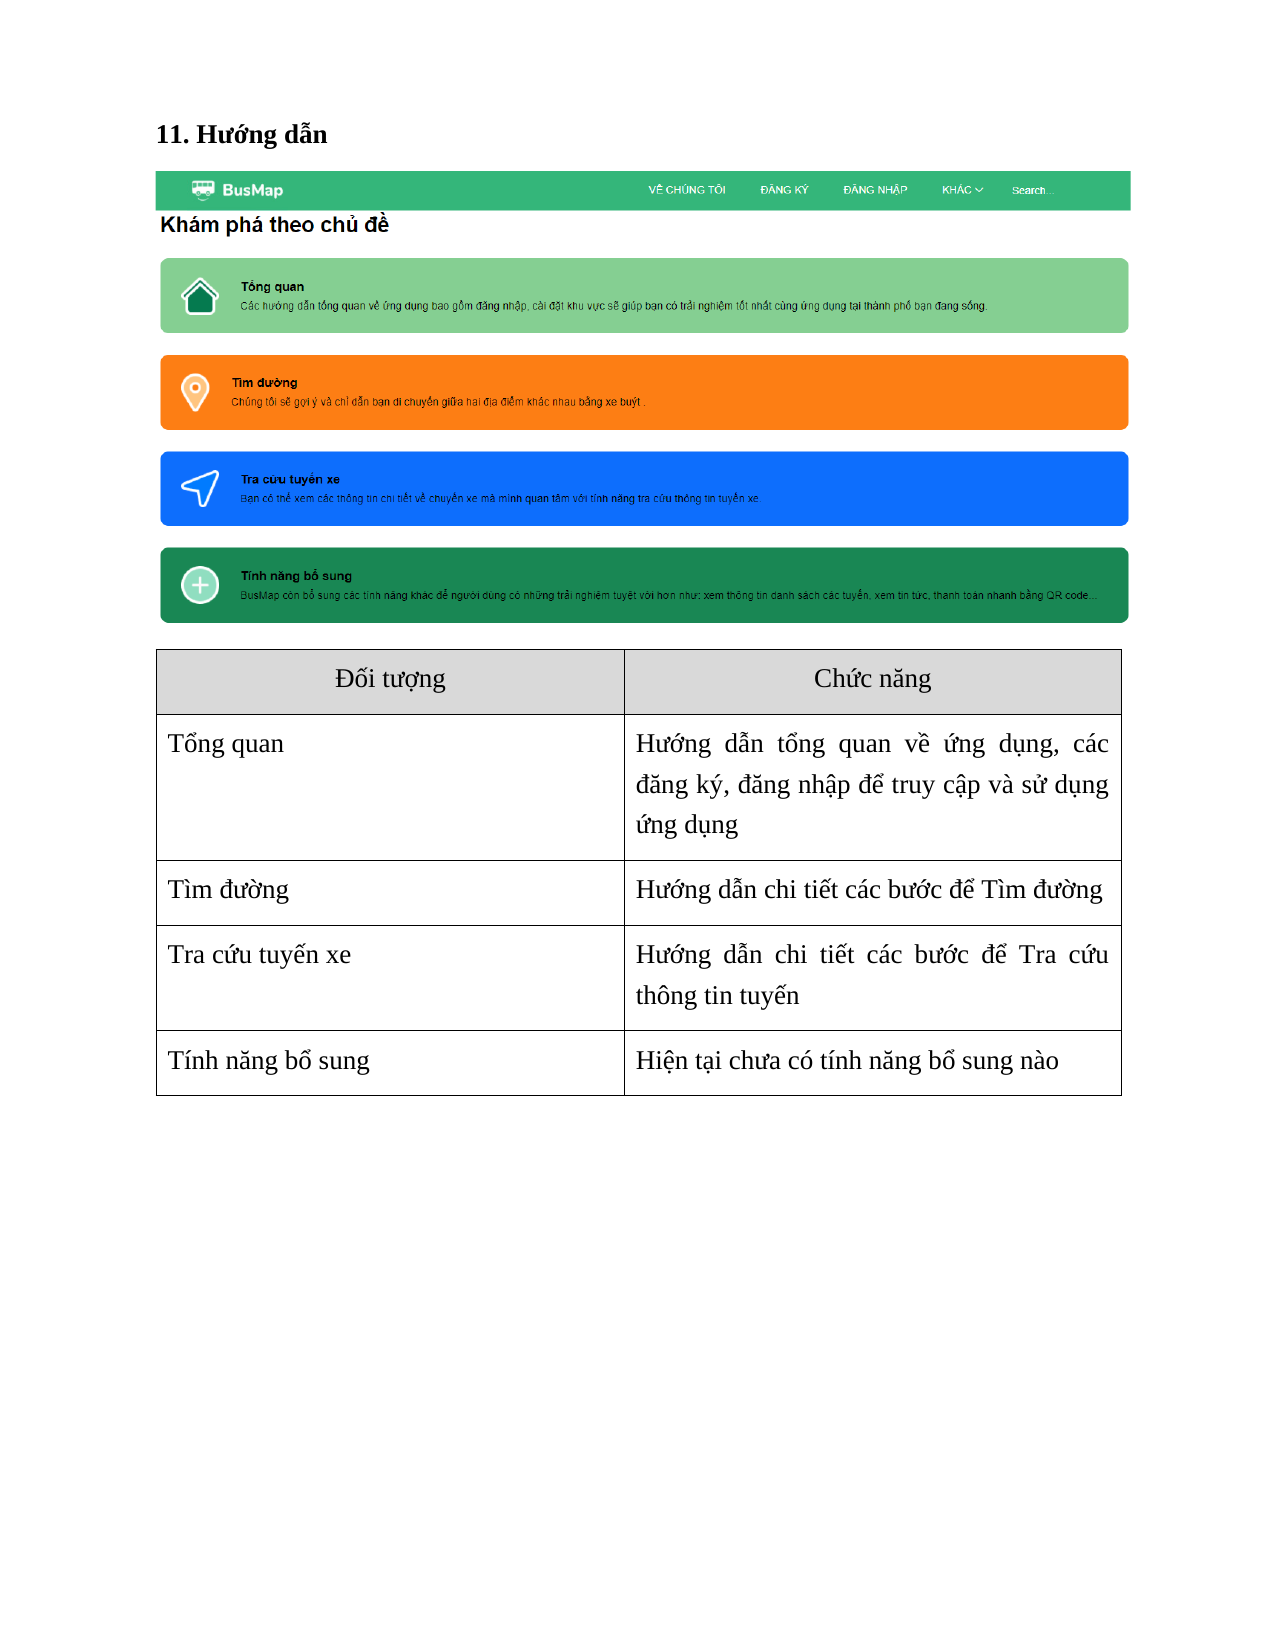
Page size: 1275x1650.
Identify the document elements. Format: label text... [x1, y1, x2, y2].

table_cell Hiện tại chưa có tính năng bổ sung nào [625, 1031, 1121, 1095]
table_cell Hướng dẫn chi tiết các bước để Tra cứu thông tin tuyến [625, 926, 1121, 1030]
table_cell Tính năng bổ sung [157, 1031, 624, 1095]
subtitle Hướng dẫn [156, 118, 1157, 149]
table_cell Tổng quan [157, 715, 624, 860]
table_cell Tìm đường [157, 861, 624, 925]
table_header Đối tượng [157, 650, 624, 714]
table_cell Hướng dẫn tổng quan về ứng dụng, các đăng ký, đăng nhập để truy cập và sử dụng ứng dụng [625, 715, 1121, 860]
table_header Chức năng [625, 650, 1121, 714]
picture [155, 171, 1131, 629]
table_cell Hướng dẫn chi tiết các bước để Tìm đường [625, 861, 1121, 925]
table_cell Tra cứu tuyến xe [157, 926, 624, 1030]
